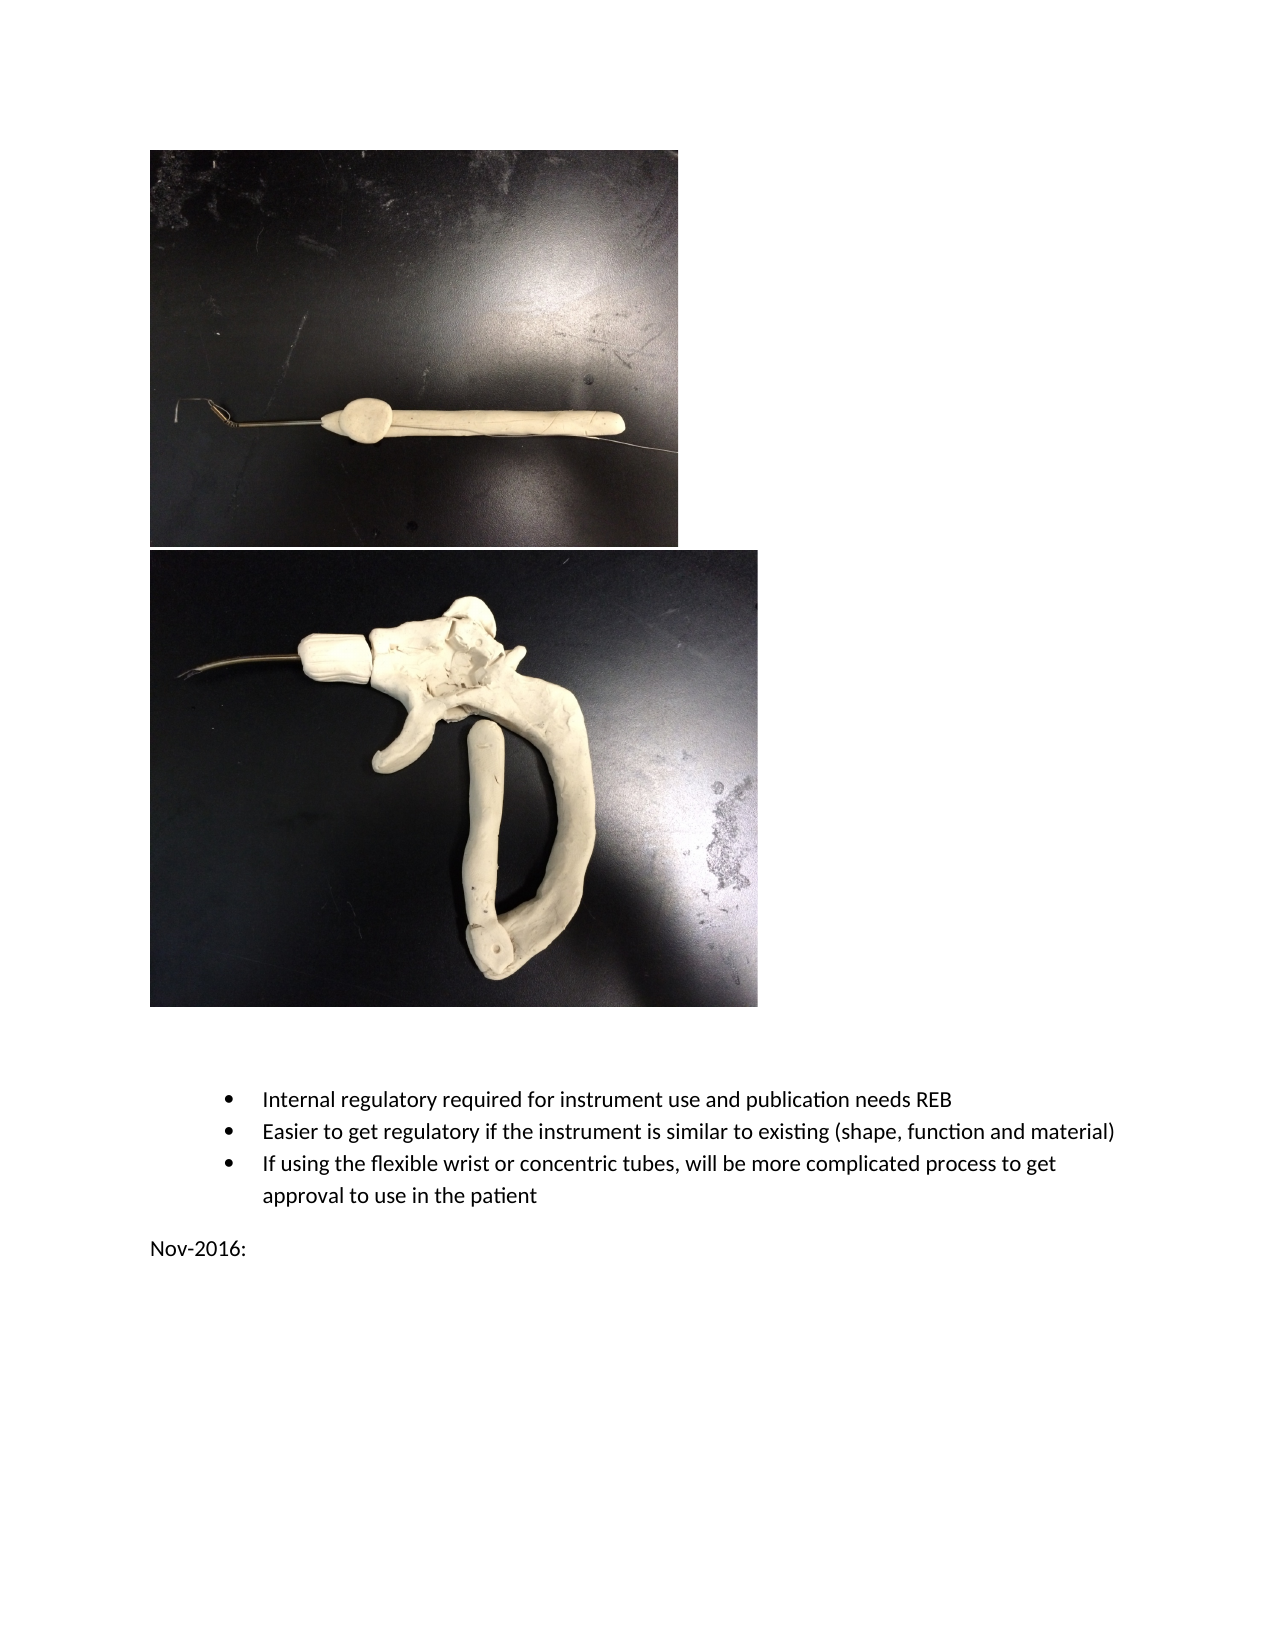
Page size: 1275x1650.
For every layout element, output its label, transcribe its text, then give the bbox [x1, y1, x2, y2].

list Internal regulatory required for instrument use and publication needs REB [225, 1085, 1125, 1113]
list Easier to get regulatory if the instrument is similar to existing (shape, function and material) [225, 1117, 1125, 1145]
list If using the flexible wrist or concentric tubes, will be more complicated process to get approval to use in the patient [225, 1149, 1125, 1209]
picture [150, 150, 679, 547]
picture [150, 550, 758, 1007]
text Nov-2016: [150, 1234, 1125, 1263]
